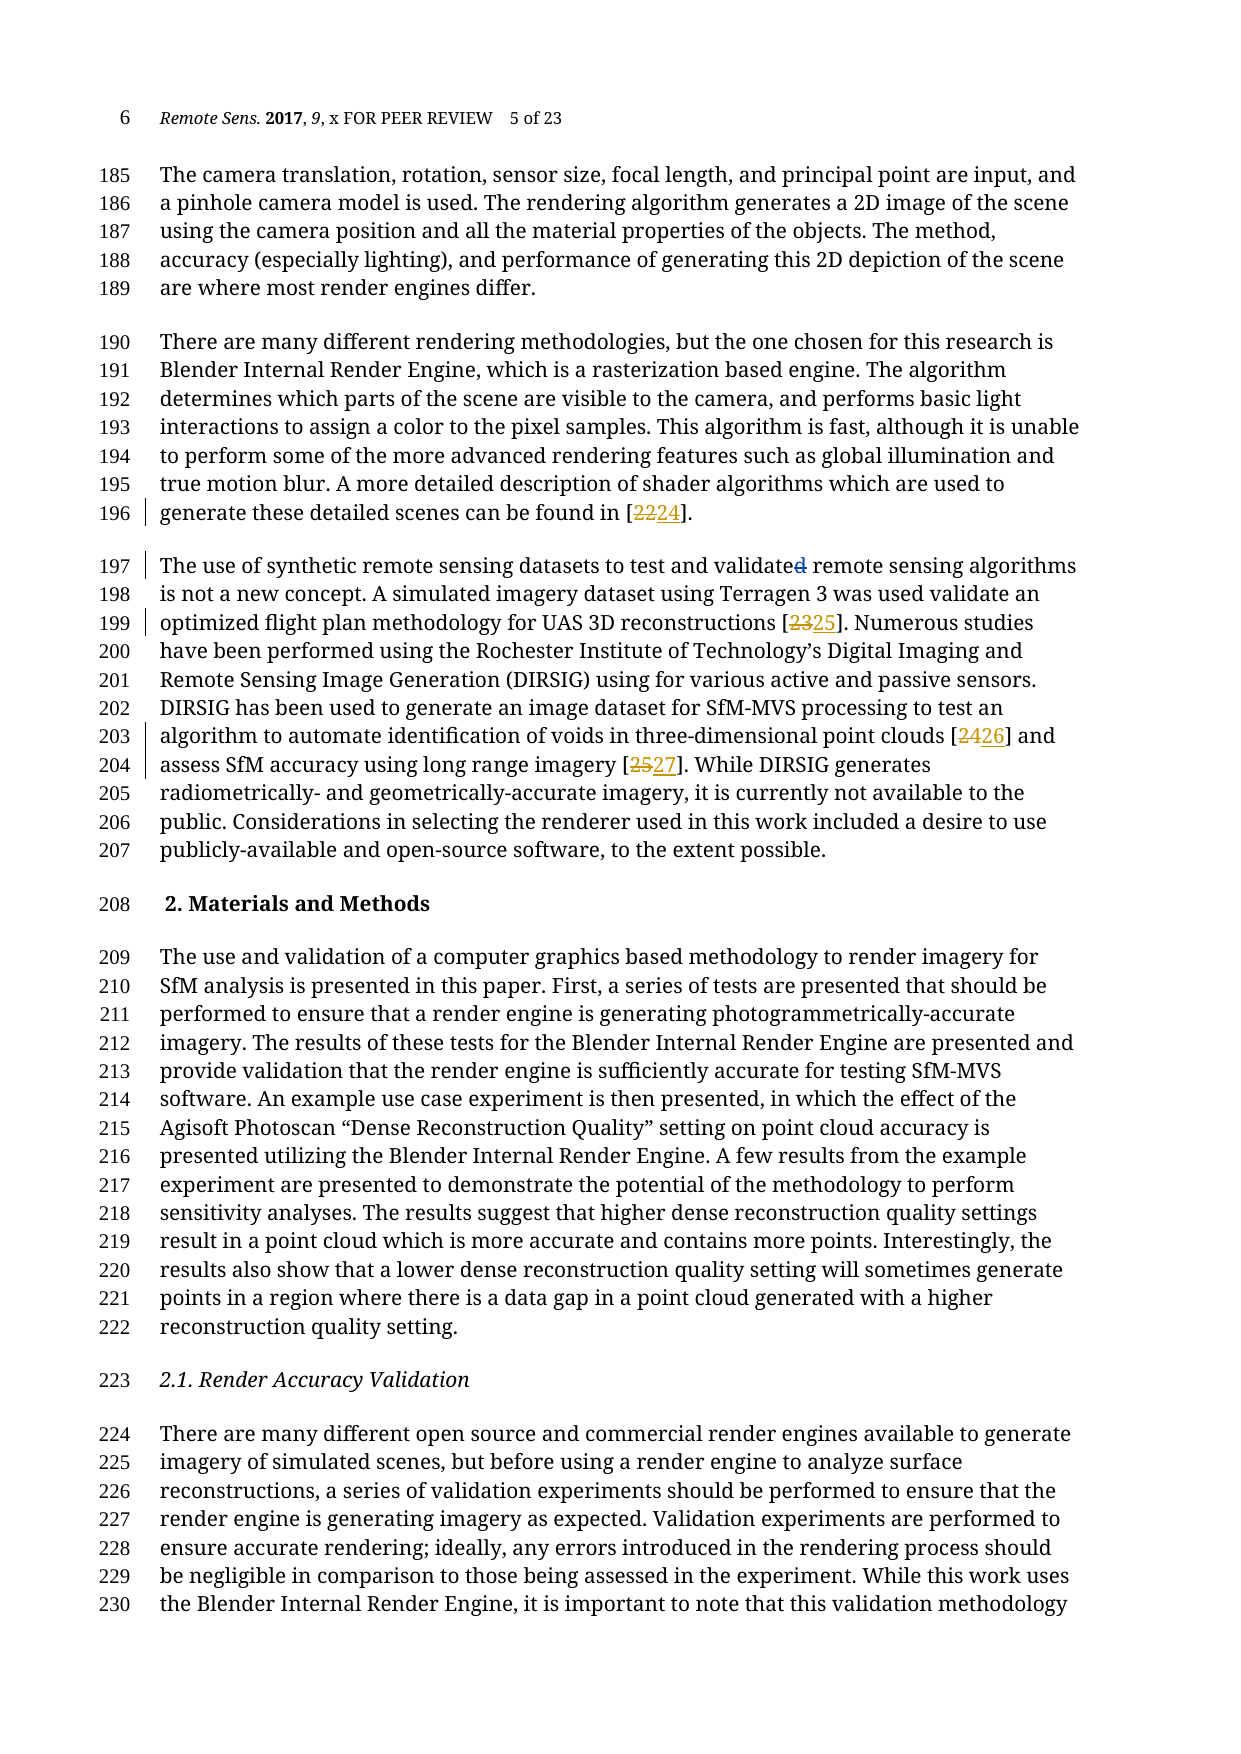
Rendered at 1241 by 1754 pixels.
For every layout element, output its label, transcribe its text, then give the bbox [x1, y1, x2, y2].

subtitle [159, 1419, 1081, 1618]
subtitle 2. Materials and Methods [159, 889, 1081, 917]
subtitle The use and validation of a computer graphics based methodology to render imagery for SfM analysis is presented in this paper. First, a series of tests are presented that should be performed to ensure that a render engine is generating photogrammetrically-accurate imagery. The results of these tests for the Blender Internal Render Engine are presented and provide validation that the render engine is sufficiently accurate for testing SfM-MVS software. An example use case experiment is then presented, in which the effect of the Agisoft Photoscan “Dense Reconstruction Quality” setting on point cloud accuracy is presented utilizing the Blender Internal Render Engine. A few results from the example experiment are presented to demonstrate the potential of the methodology to perform sensitivity analyses. The results suggest that higher dense reconstruction quality settings result in a point cloud which is more accurate and contains more points. Interestingly, the results also show that a lower dense reconstruction quality setting will sometimes generate points in a region where there is a data gap in a point cloud generated with a higher reconstruction quality setting. [159, 942, 1081, 1340]
subtitle The use of synthetic remote sensing datasets to test and validate remote sensing algorithms is not a new concept. A simulated imagery dataset using Terragen 3 was used validate an optimized flight plan methodology for UAS 3D reconstructions []. Numerous studies have been performed using the Rochester Institute of Technology’s Digital Imaging and Remote Sensing Image Generation (DIRSIG) using for various active and passive sensors. DIRSIG has been used to generate an image dataset for SfM-MVS processing to test an algorithm to automate identification of voids in three-dimensional point clouds [] and assess SfM accuracy using long range imagery []. While DIRSIG generates radiometrically- and geometrically-accurate imagery, it is currently not available to the public. Considerations in selecting the renderer used in this work included a desire to use publicly-available and open-source software, to the extent possible. [159, 551, 1081, 864]
subtitle There are many different rendering methodologies, but the one chosen for this research is Blender Internal Render Engine, which is a rasterization based engine. The algorithm determines which parts of the scene are visible to the camera, and performs basic light interactions to assign a color to the pixel samples. This algorithm is fast, although it is unable to perform some of the more advanced rendering features such as global illumination and true motion blur. A more detailed description of shader algorithms which are used to generate these detailed scenes can be found in []. [159, 327, 1081, 526]
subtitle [159, 160, 1081, 302]
subtitle 2.1. Render Accuracy Validation [159, 1365, 1081, 1394]
